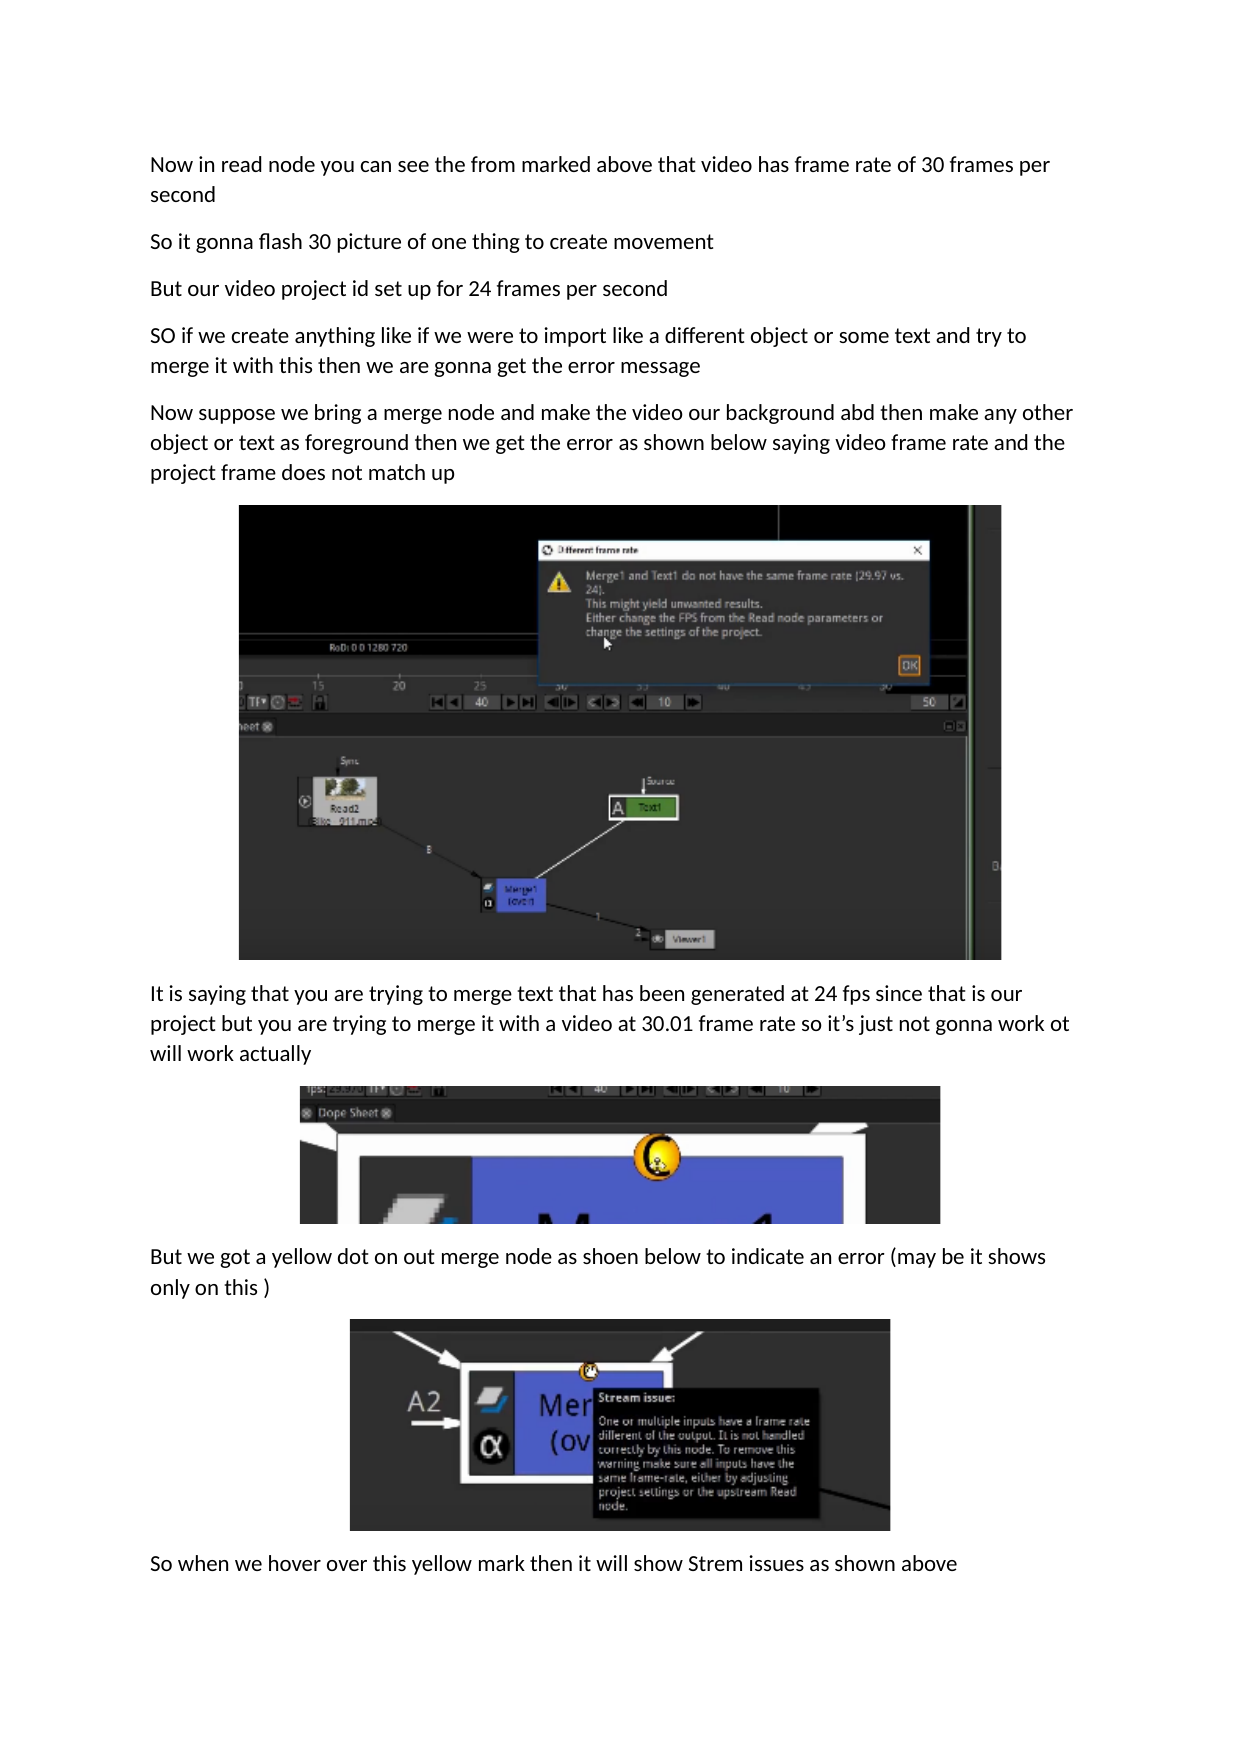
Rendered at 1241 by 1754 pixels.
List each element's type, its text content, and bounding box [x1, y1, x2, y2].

picture [238, 505, 1002, 960]
text But our video project id set up for 24 frames per second [150, 274, 1090, 302]
text It is saying that you are trying to merge text that has been generated at 24 fps since that is our project but you are trying to merge it with a video at 30.01 frame rate so it’s just not gonna work ot will work actually [150, 979, 1090, 1067]
text Now suppose we bring a merge node and make the video our background abd then make any other object or text as foreground then we get the error as shown below saying video frame rate and the project frame does not match up [150, 398, 1090, 486]
text Now in read node you can see the from marked above that video has frame rate of 30 frames per second [150, 150, 1090, 208]
text So when we hover over this yellow mark then it will show Strem issues as shown above [150, 1549, 1090, 1577]
text So it gonna flash 30 picture of one thing to create movement [150, 227, 1090, 255]
text SO if we create anything like if we were to import like a different object or some text and try to merge it with this then we are gonna get the error message [150, 321, 1090, 379]
picture [349, 1319, 891, 1531]
picture [299, 1086, 941, 1224]
text But we got a yellow dot on out merge node as shoen below to indicate an error (may be it shows only on this ) [150, 1242, 1090, 1301]
